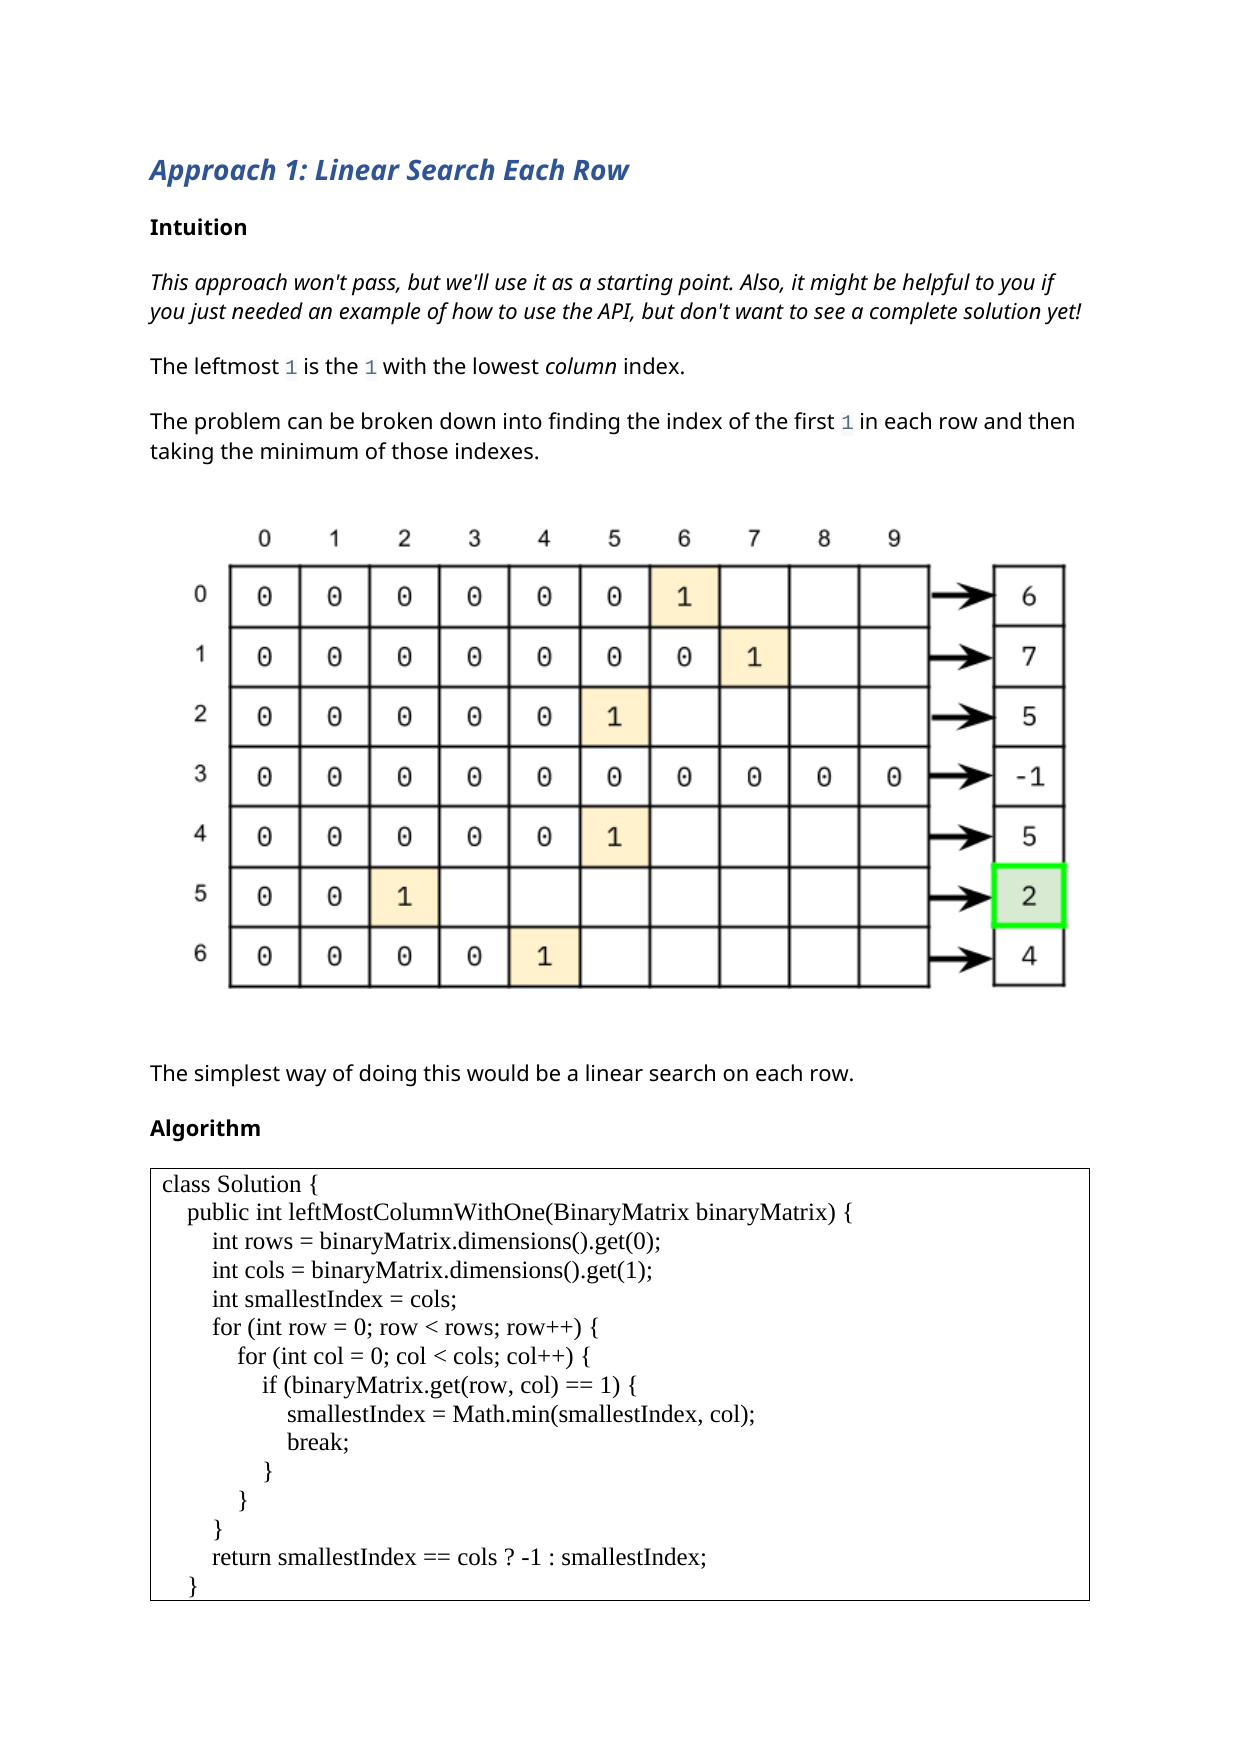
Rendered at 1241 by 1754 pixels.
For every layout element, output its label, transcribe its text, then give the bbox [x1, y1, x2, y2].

subtitle Approach 1: Linear Search Each Row [150, 150, 1090, 188]
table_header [151, 1169, 1089, 1600]
text The leftmost 1 is the 1 with the lowest column index. [150, 351, 1090, 381]
picture [150, 490, 1091, 1034]
text The problem can be broken down into finding the index of the first 1 in each row and then taking the minimum of those indexes. [150, 406, 1090, 466]
text This approach won't pass, but we'll use it as a starting point. Also, it might be helpful to you if you just needed an example of how to use the API, but don't want to see a complete solution yet! [150, 267, 1090, 326]
text Intuition [150, 212, 1090, 242]
text Algorithm [150, 1113, 1090, 1143]
text The simplest way of doing this would be a linear search on each row. [150, 1058, 1090, 1088]
